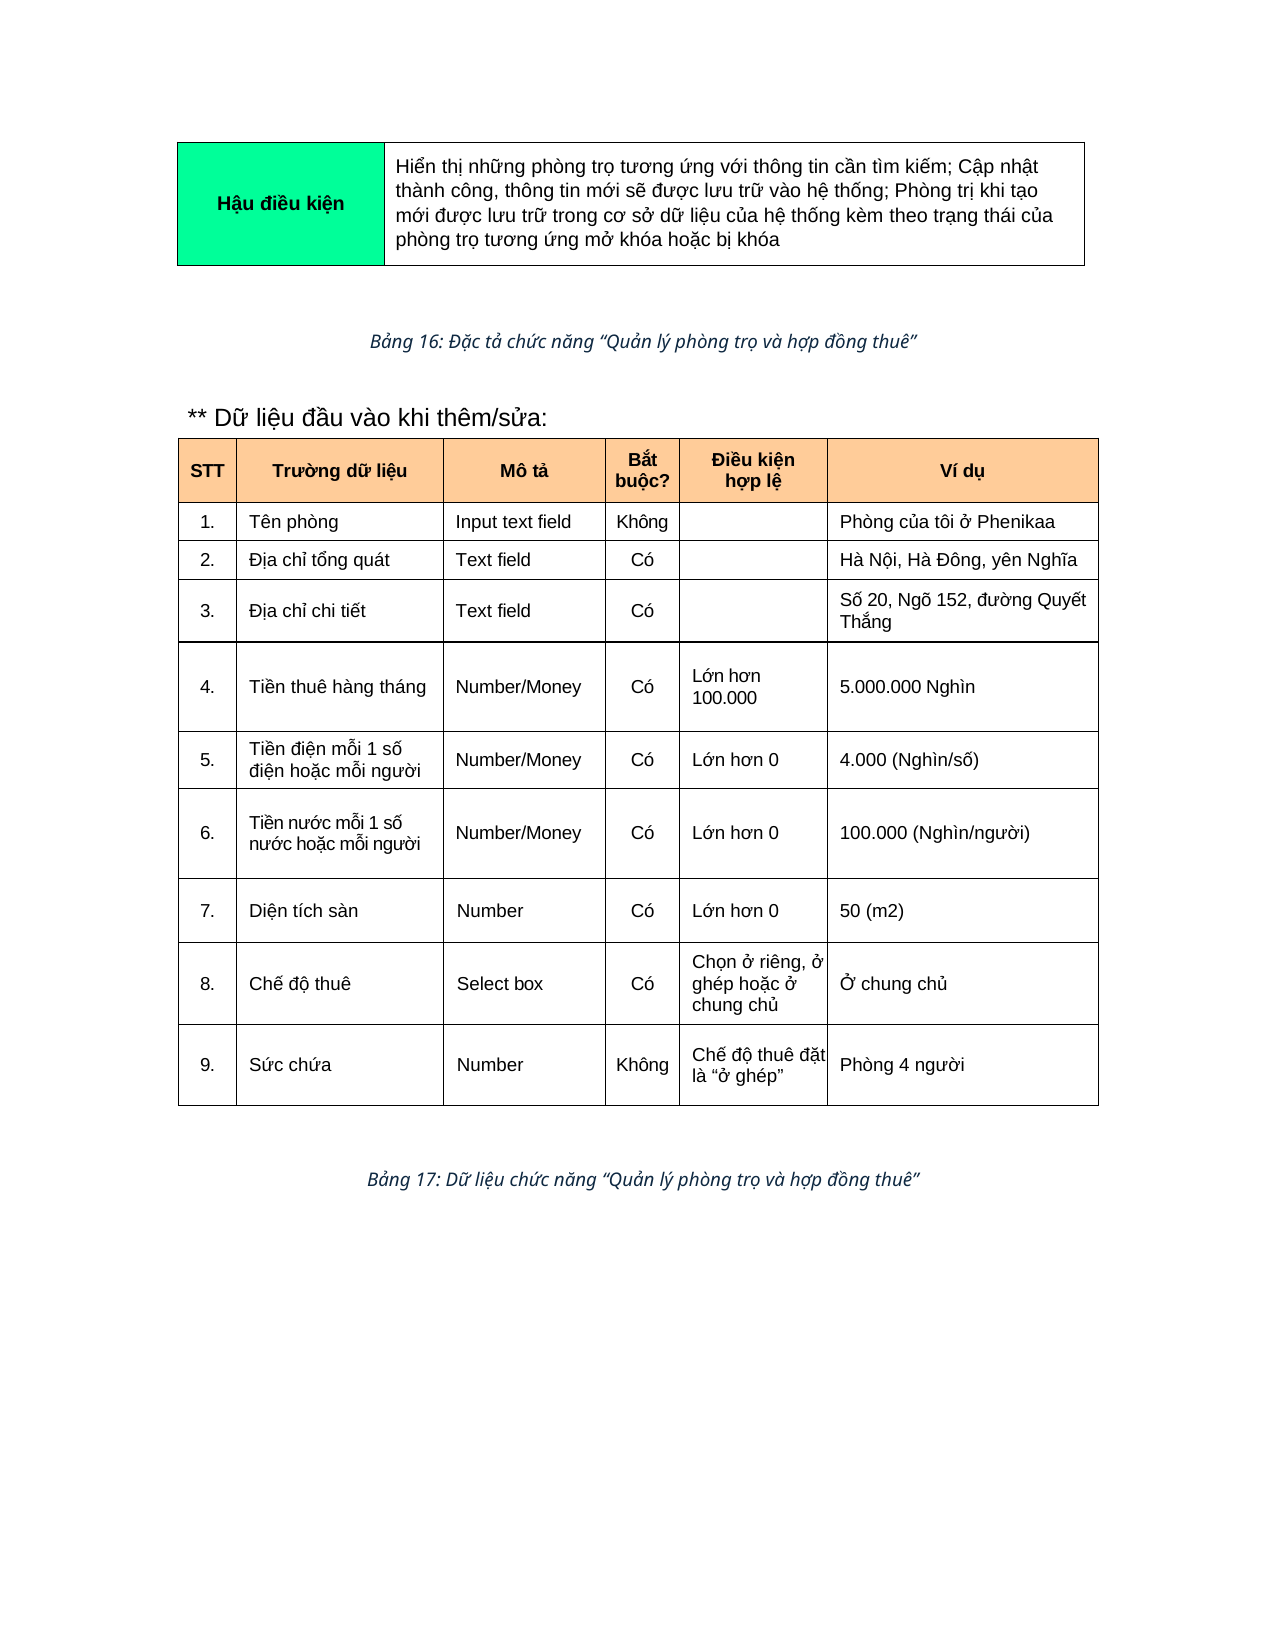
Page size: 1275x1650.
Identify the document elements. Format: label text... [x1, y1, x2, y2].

table_cell 1. [179, 503, 236, 540]
table_cell Có [606, 879, 679, 942]
table_cell Sức chứa [237, 1025, 443, 1105]
table_header Mô tả [444, 439, 605, 502]
table_cell Chế độ thuê đặt là “ở ghép” [680, 1025, 827, 1105]
table_header Trường dữ liệu [237, 439, 443, 502]
table_header Điều kiện hợp lệ [680, 439, 827, 502]
table_cell Lớn hơn 0 [680, 879, 827, 942]
table_cell 2. [179, 541, 236, 578]
table_cell 3. [179, 580, 236, 641]
table_cell Không [606, 503, 679, 540]
table_cell Địa chỉ chi tiết [237, 580, 443, 641]
table_cell Diện tích sàn [237, 879, 443, 942]
table_cell 4.000 (Nghìn/số) [828, 732, 1098, 787]
table_cell Lớn hơn 0 [680, 732, 827, 787]
table_cell Phòng của tôi ở Phenikaa [828, 503, 1098, 540]
text Bảng 16: Đặc tả chức năng “Quản lý phòng trọ và hợp đồng thuê” [148, 328, 1139, 353]
table_header STT [179, 439, 236, 502]
table_cell 50 (m2) [828, 879, 1098, 942]
text ** Dữ liệu đầu vào khi thêm/sửa: [187, 403, 1139, 432]
table_cell Tiền thuê hàng tháng [237, 643, 443, 731]
table_cell 5.000.000 Nghìn [828, 643, 1098, 731]
table_cell Ở chung chủ [828, 943, 1098, 1023]
table_header Ví dụ [828, 439, 1098, 502]
table_cell 9. [179, 1025, 236, 1105]
table_cell Lớn hơn 0 [680, 789, 827, 878]
table_cell Tiền điện mỗi 1 số điện hoặc mỗi người [237, 732, 443, 787]
table_cell 4. [179, 643, 236, 731]
table_cell Không [606, 1025, 679, 1105]
table_cell Number [444, 879, 605, 942]
table_cell Có [606, 541, 679, 578]
table_cell Chế độ thuê [237, 943, 443, 1023]
table_cell Number/Money [444, 643, 605, 731]
table_cell Input text field [444, 503, 605, 540]
table_cell Tiền nước mỗi 1 số nước hoặc mỗi người [237, 789, 443, 878]
table_cell Text field [444, 541, 605, 578]
table_cell Select box [444, 943, 605, 1023]
table_cell Text field [444, 580, 605, 641]
table_cell 8. [179, 943, 236, 1023]
table_cell Số 20, Ngõ 152, đường Quyết Thắng [828, 580, 1098, 641]
table_cell Có [606, 580, 679, 641]
table_cell Hậu điều kiện [178, 143, 384, 265]
table_cell Phòng 4 người [828, 1025, 1098, 1105]
table_cell 6. [179, 789, 236, 878]
table_header Bắt buộc? [606, 439, 679, 502]
table_cell Lớn hơn 100.000 [680, 643, 827, 731]
table_cell Number/Money [444, 732, 605, 787]
table_cell Hiển thị những phòng trọ tương ứng với thông tin cần tìm kiếm; Cập nhật thành công, thông tin mới sẽ được lưu trữ vào hệ thống; Phòng trị khi tạo mới được lưu trữ trong cơ sở dữ liệu của hệ thống kèm theo trạng thái của phòng trọ tương ứng mở khóa hoặc bị khóa [385, 143, 1084, 265]
table_cell 5. [179, 732, 236, 787]
table_cell Có [606, 732, 679, 787]
table_cell 100.000 (Nghìn/người) [828, 789, 1098, 878]
table_cell [680, 580, 827, 641]
table_cell [680, 541, 827, 578]
table_cell [680, 503, 827, 540]
table_cell Có [606, 789, 679, 878]
table_cell Tên phòng [237, 503, 443, 540]
table_cell Number [444, 1025, 605, 1105]
table_cell Chọn ở riêng, ở ghép hoặc ở chung chủ [680, 943, 827, 1023]
table_cell Number/Money [444, 789, 605, 878]
text Bảng 17: Dữ liệu chức năng “Quản lý phòng trọ và hợp đồng thuê” [148, 1167, 1139, 1192]
table_cell Hà Nội, Hà Đông, yên Nghĩa [828, 541, 1098, 578]
table_cell Địa chỉ tổng quát [237, 541, 443, 578]
table_cell Có [606, 943, 679, 1023]
table_cell 7. [179, 879, 236, 942]
table_cell Có [606, 643, 679, 731]
